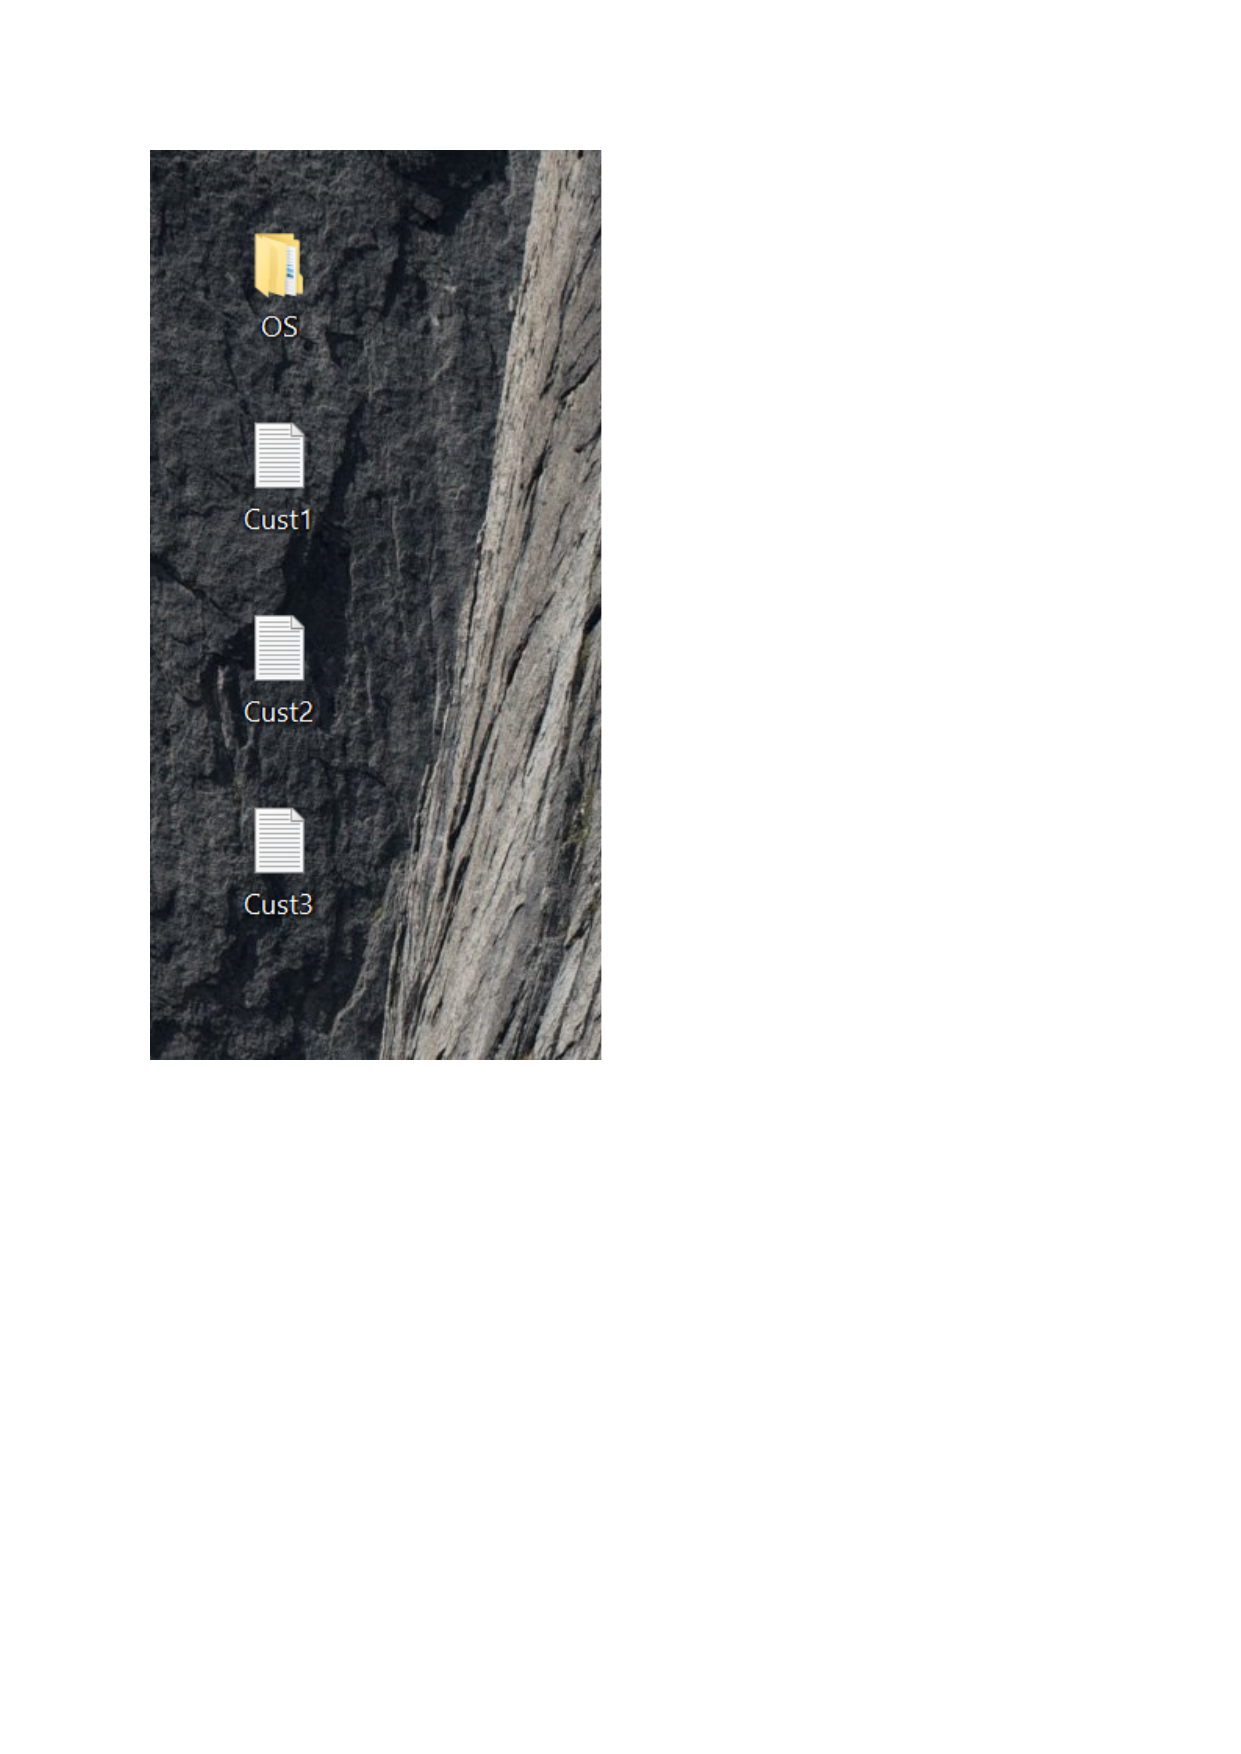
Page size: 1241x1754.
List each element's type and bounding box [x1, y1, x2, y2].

picture [150, 150, 602, 1060]
